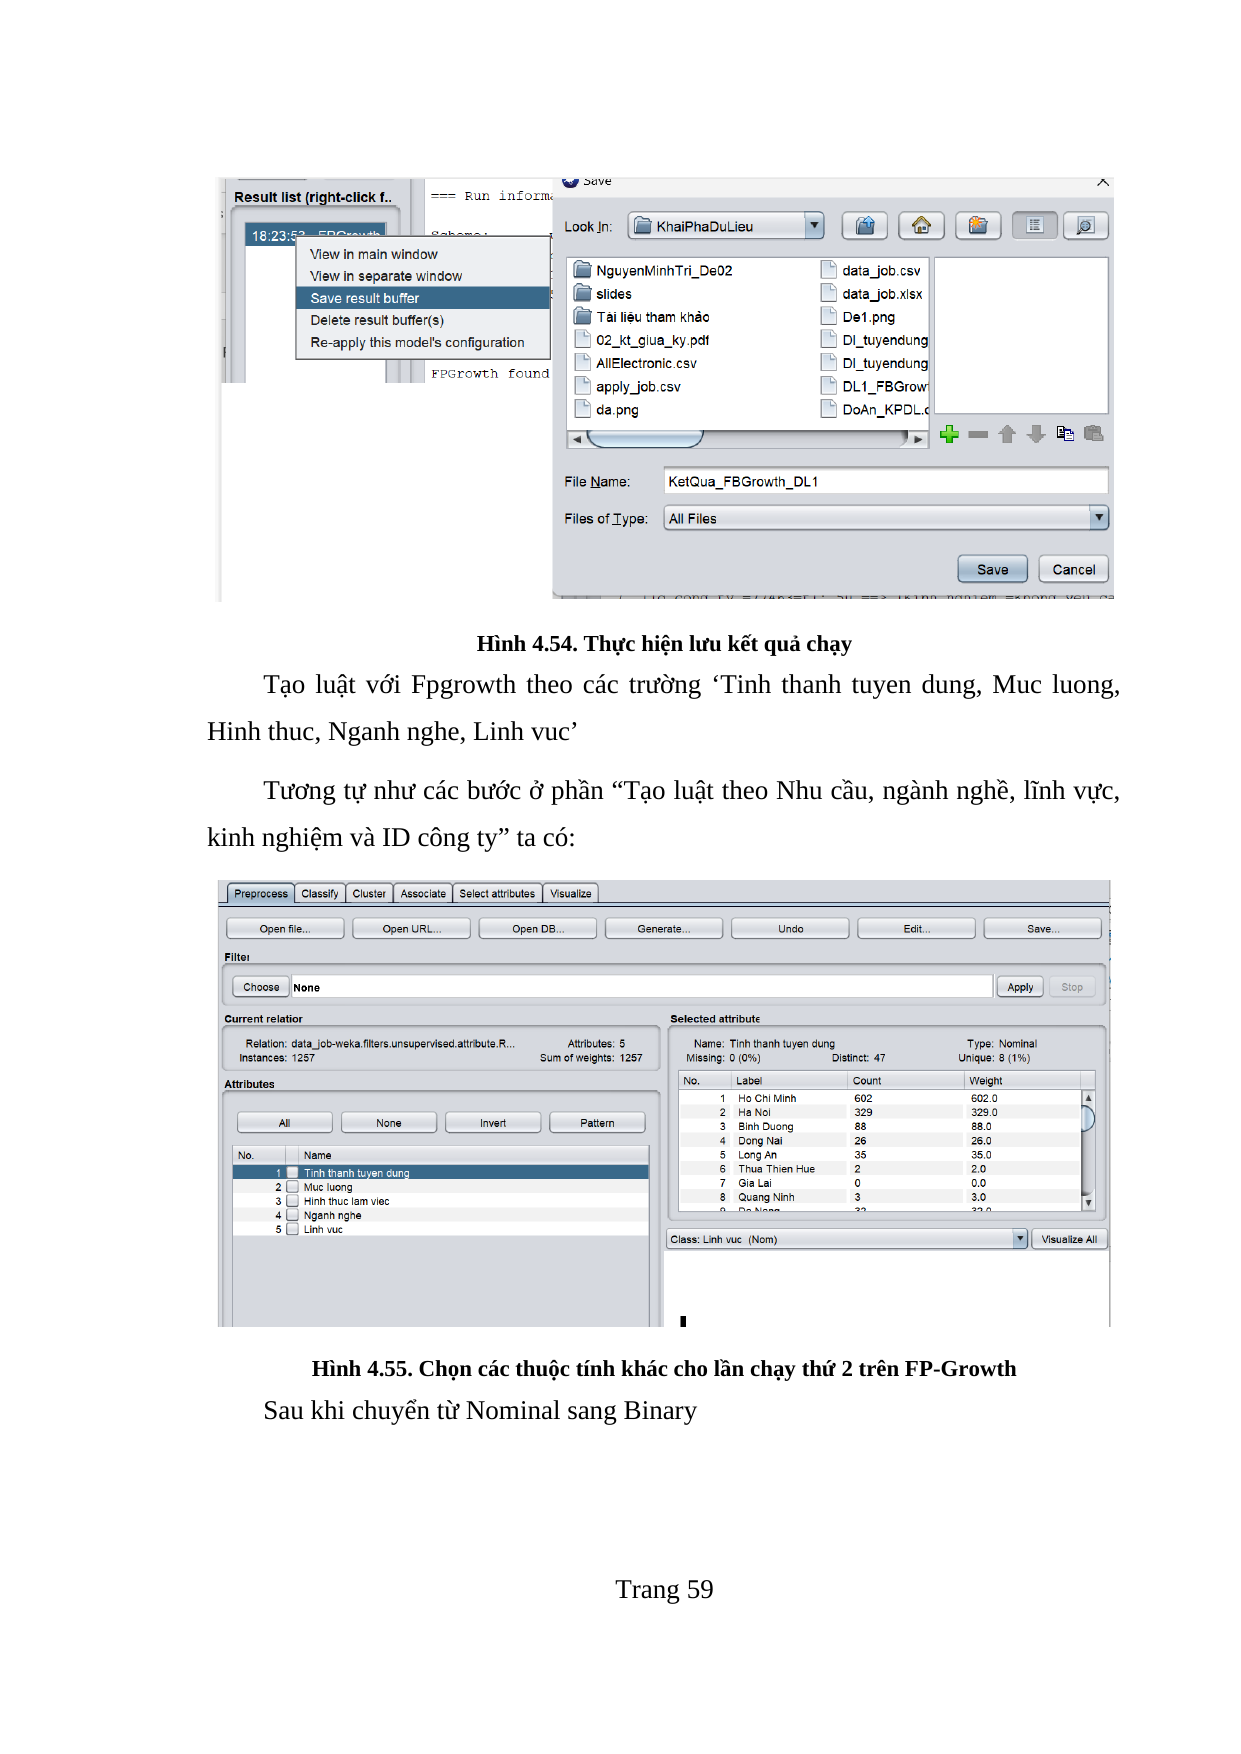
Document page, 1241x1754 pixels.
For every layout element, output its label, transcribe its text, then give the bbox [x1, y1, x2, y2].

picture [217, 880, 1111, 1327]
picture [215, 177, 1114, 602]
text Sau khi chuyển từ Nominal sang Binary [207, 1394, 1122, 1425]
text Tương tự như các bước ở phần “Tạo luật theo Nhu cầu, ngành nghề, lĩnh vực, kinh nghiệm và ID công ty” ta có: [207, 774, 1122, 852]
text Tạo luật với Fpgrowth theo các trường ‘Tinh thanh tuyen dung, Muc luong, Hinh thuc, Nganh nghe, Linh vuc’ [207, 668, 1122, 746]
